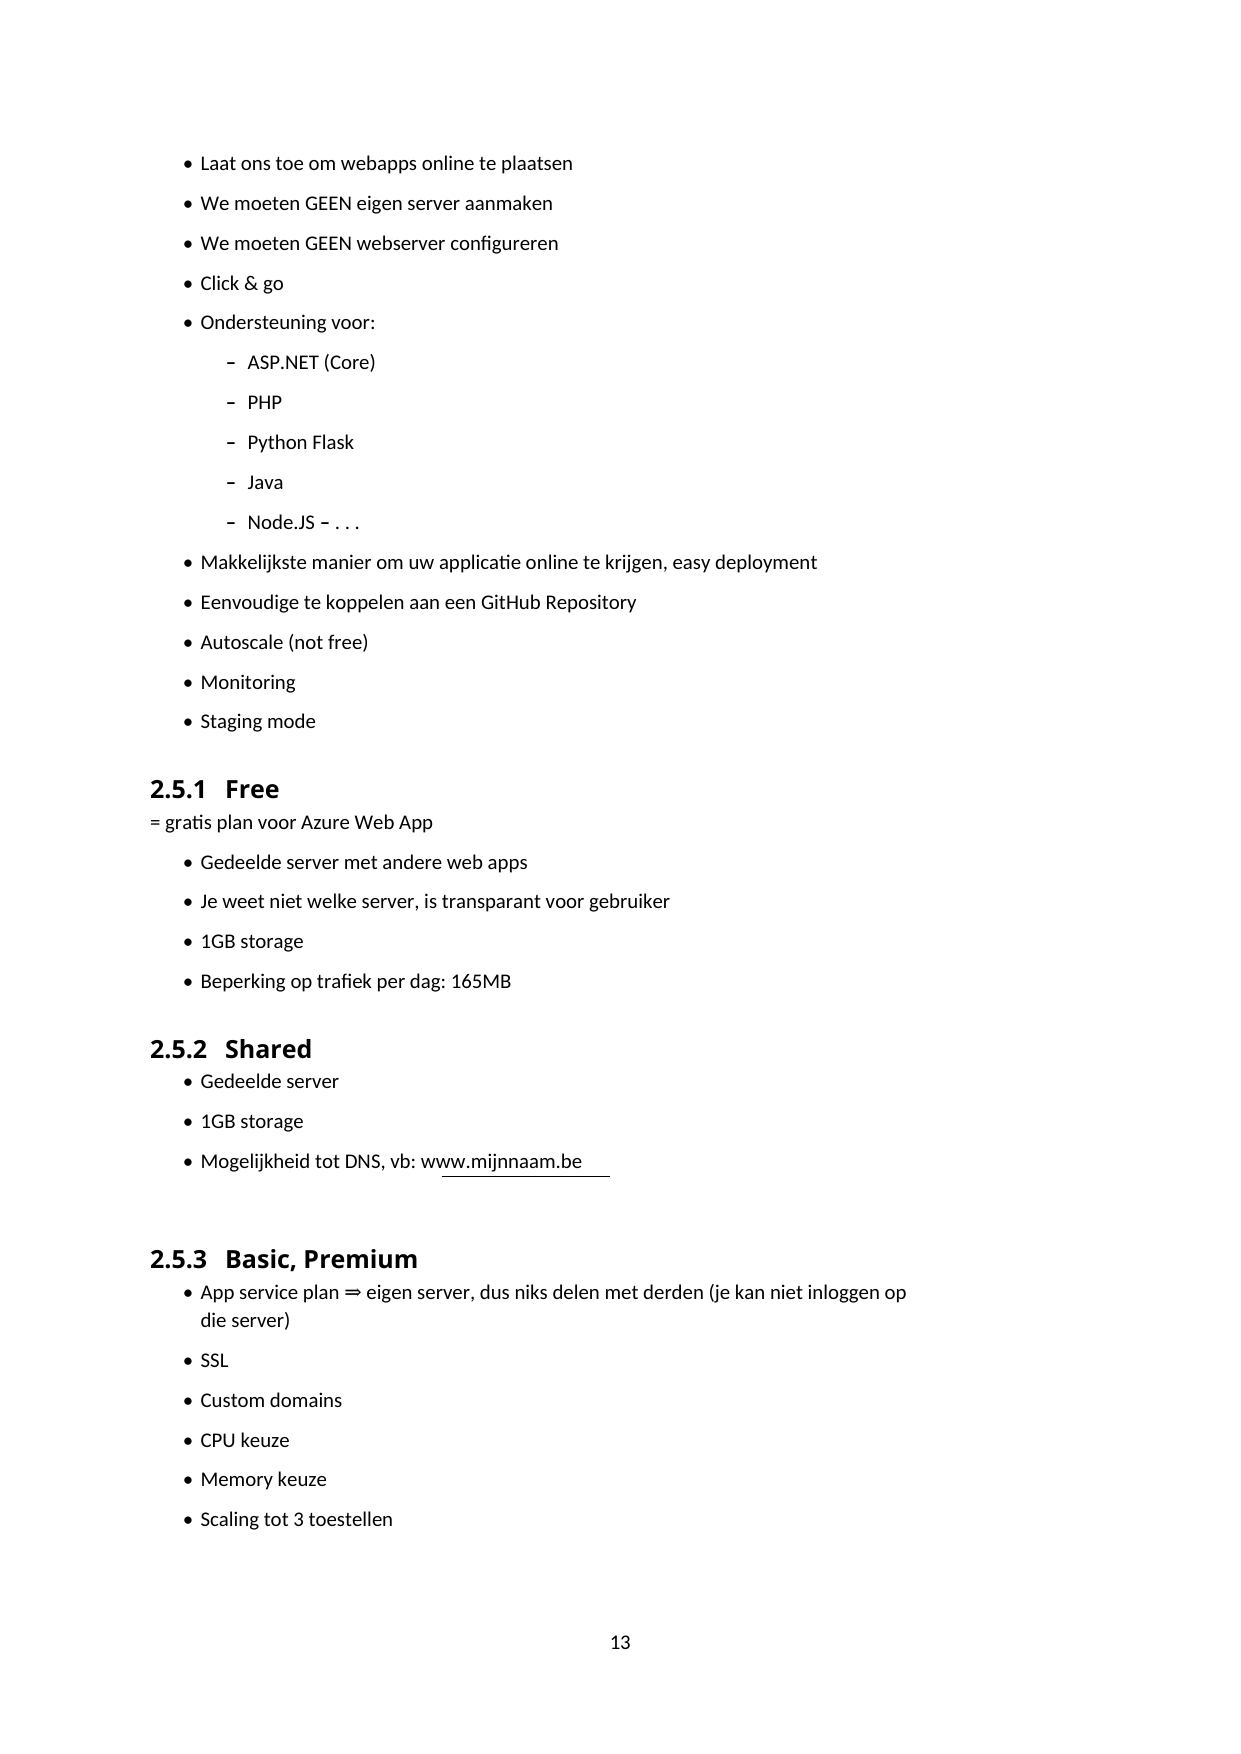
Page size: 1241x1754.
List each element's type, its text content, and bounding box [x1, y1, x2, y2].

list Makkelijkste manier om uw applicatie online te krijgen, easy deployment [183, 549, 934, 574]
list Laat ons toe om webapps online te plaatsen [183, 150, 934, 175]
list Beperking op trafiek per dag: 165MB [183, 968, 934, 994]
subtitle Shared [150, 1031, 1090, 1065]
list 1GB storage [183, 929, 934, 954]
list Java [226, 469, 934, 494]
list 1GB storage [183, 1109, 934, 1134]
text = gratis plan voor Azure Web App [150, 809, 934, 834]
list Staging mode [183, 709, 934, 734]
list Gedeelde server [183, 1069, 934, 1094]
list Node.JS – . . . [226, 509, 934, 534]
list Gedeelde server met andere web apps [183, 849, 934, 874]
list We moeten GEEN eigen server aanmaken [183, 190, 934, 215]
list ASP.NET (Core) [226, 349, 934, 375]
list Ondersteuning voor: [183, 309, 934, 335]
list Mogelijkheid tot DNS, vb: www.mijnnaam.be [183, 1148, 934, 1174]
list Python Flask [226, 429, 934, 455]
list CPU keuze [183, 1427, 934, 1452]
list App service plan ⇒ eigen server, dus niks delen met derden (je kan niet inloggen op die server) [183, 1279, 934, 1332]
list Eenvoudige te koppelen aan een GitHub Repository [183, 589, 934, 614]
list Click & go [183, 270, 934, 295]
subtitle Free [150, 772, 1090, 806]
list We moeten GEEN webserver configureren [183, 230, 934, 255]
list Custom domains [183, 1387, 934, 1412]
subtitle Basic, Premium [150, 1242, 1090, 1276]
list Scaling tot 3 toestellen [183, 1507, 934, 1532]
list PHP [226, 389, 934, 415]
list Monitoring [183, 669, 934, 694]
list Memory keuze [183, 1467, 934, 1492]
list Autoscale (not free) [183, 629, 934, 654]
list Je weet niet welke server, is transparant voor gebruiker [183, 889, 934, 914]
list SSL [183, 1347, 934, 1372]
